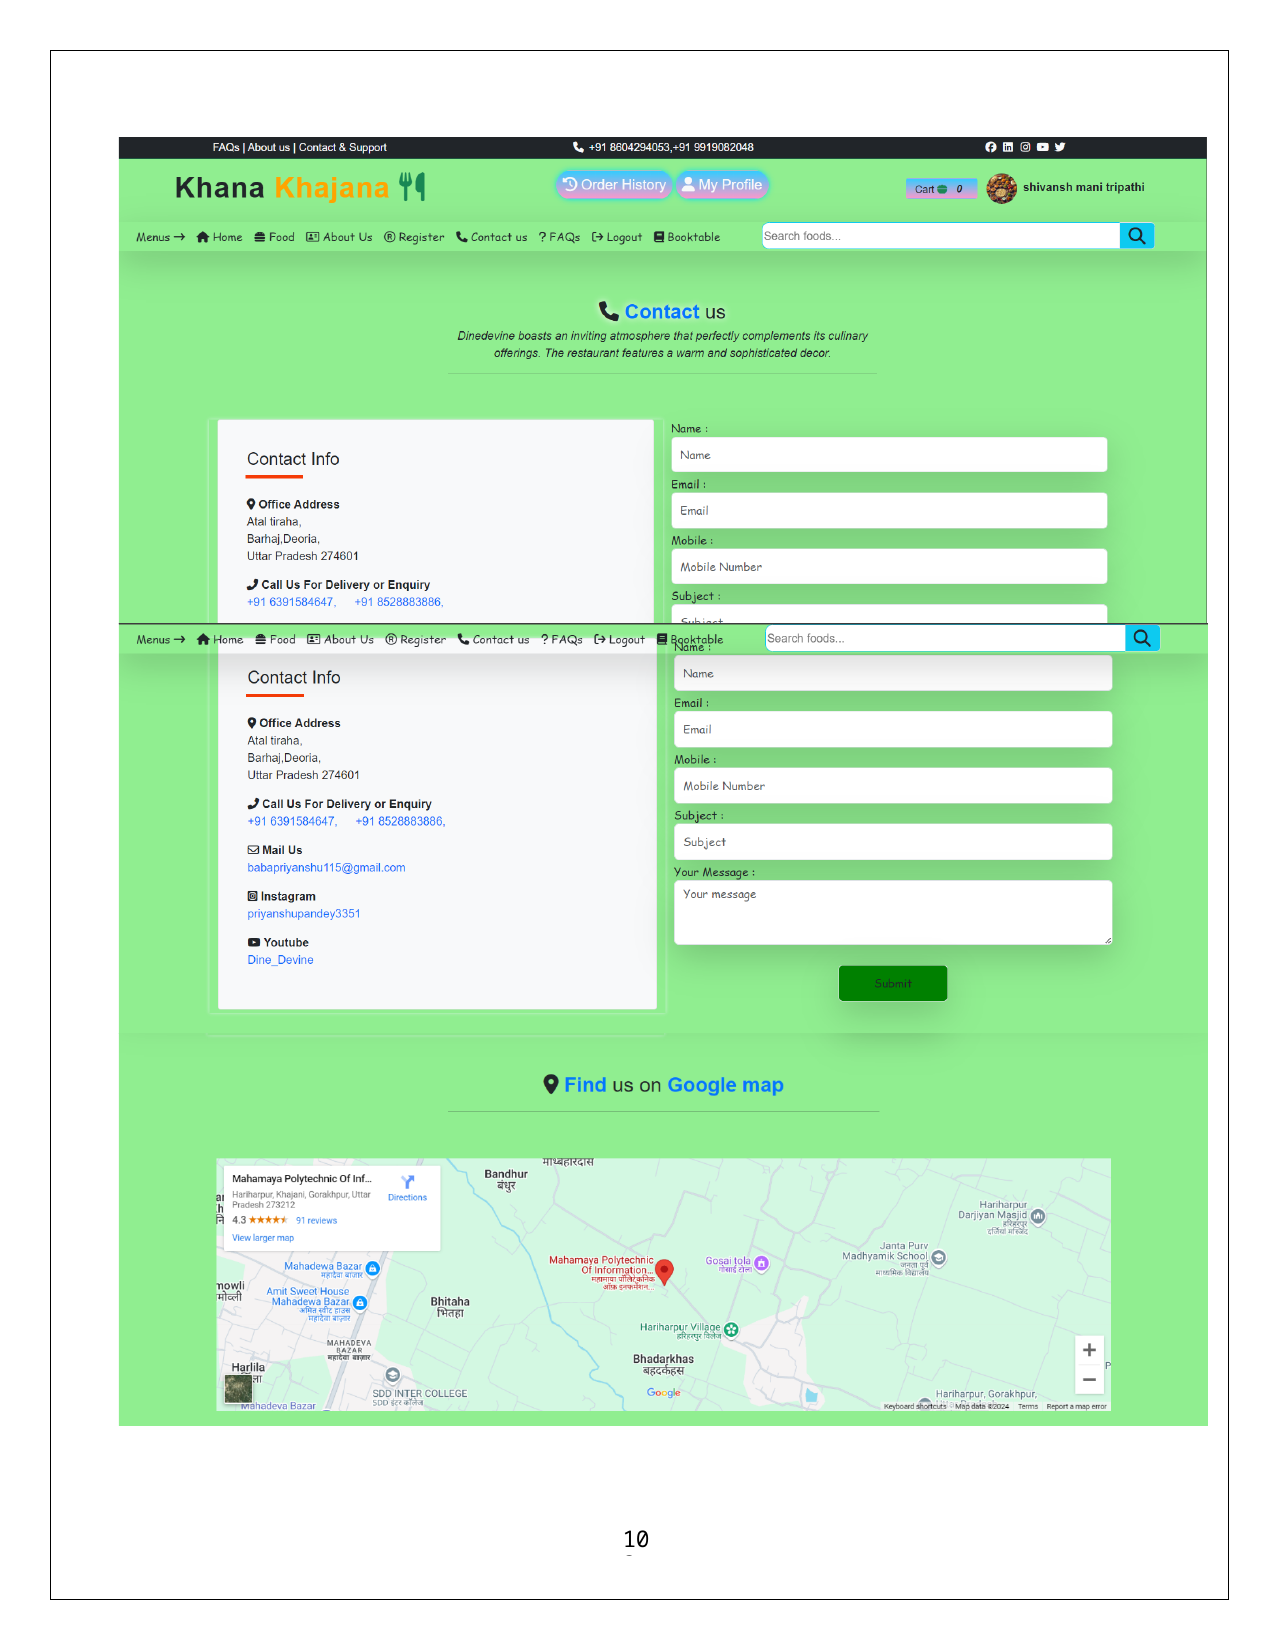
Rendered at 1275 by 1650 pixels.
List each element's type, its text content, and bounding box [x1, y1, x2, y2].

picture [118, 137, 1208, 1426]
